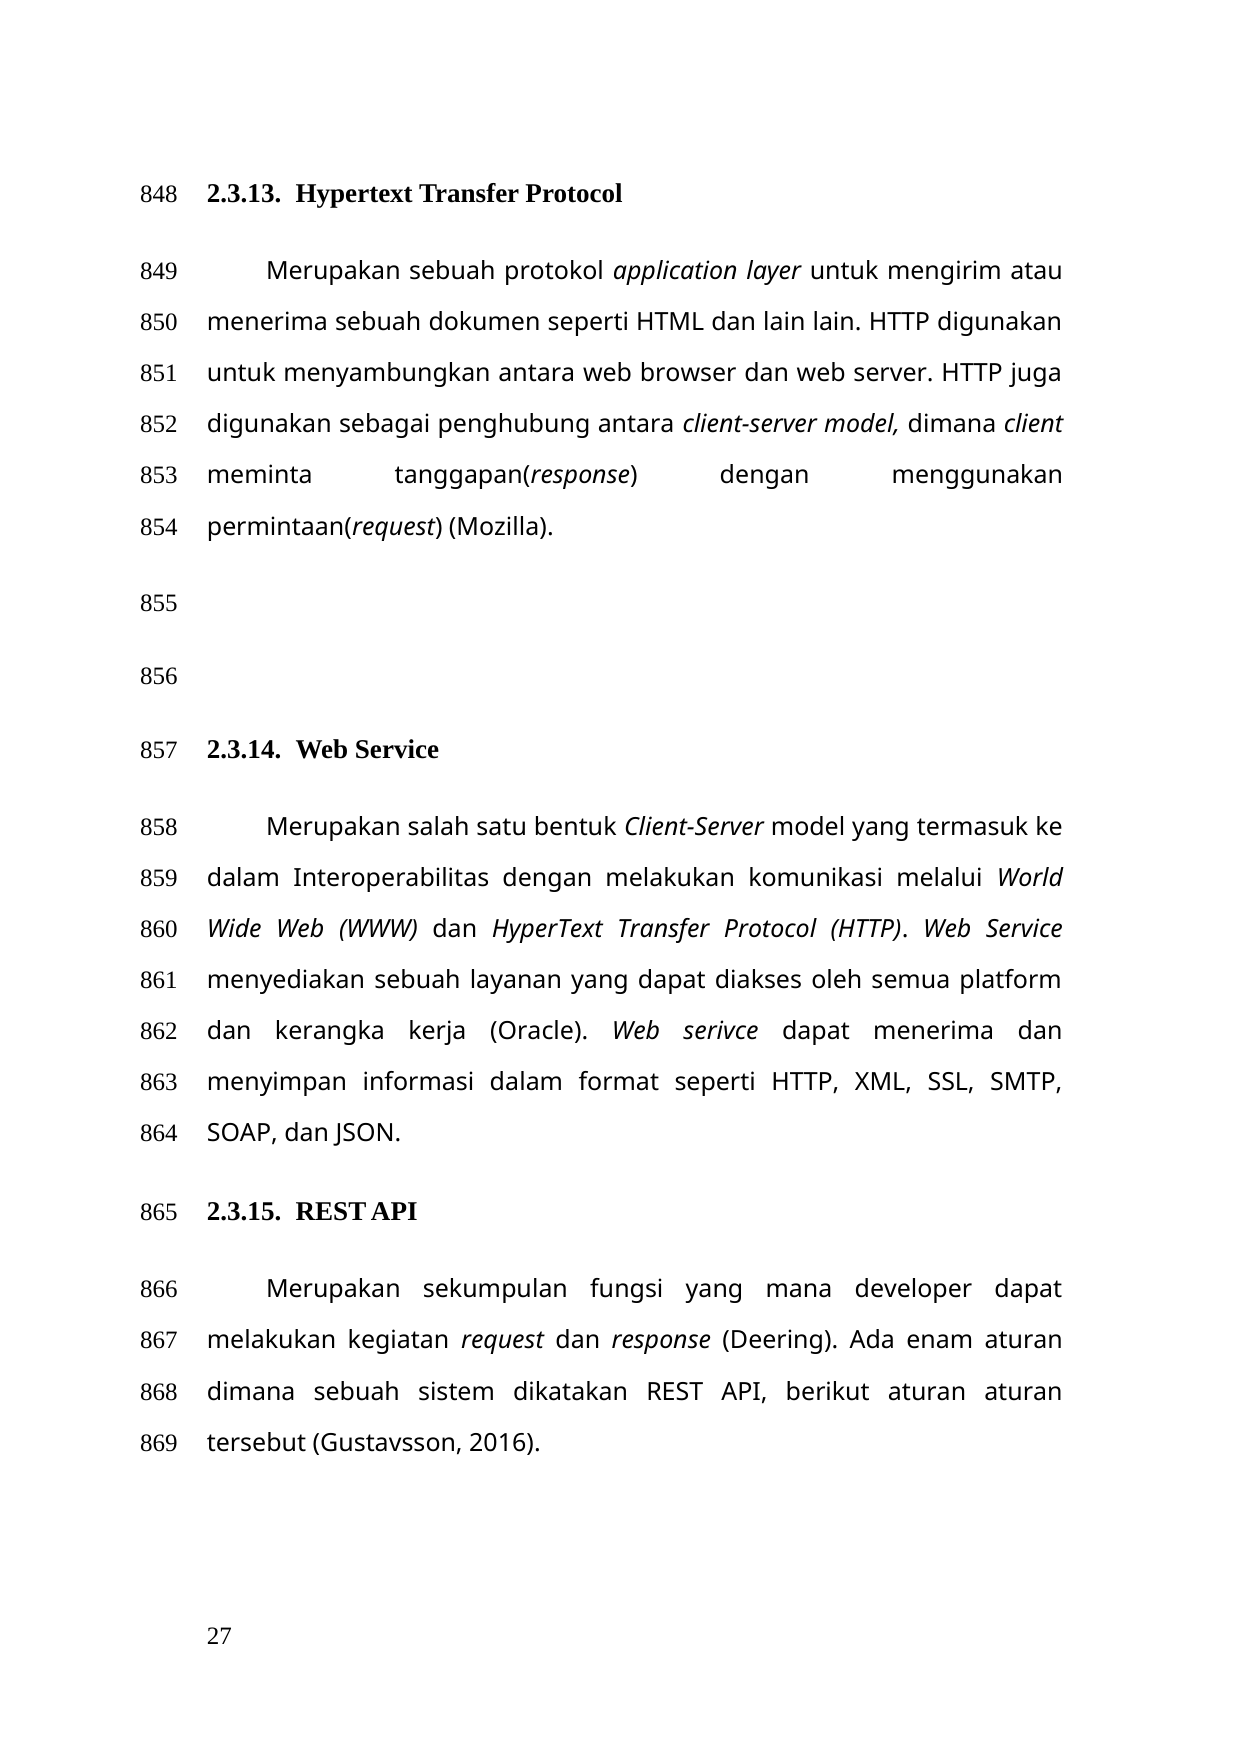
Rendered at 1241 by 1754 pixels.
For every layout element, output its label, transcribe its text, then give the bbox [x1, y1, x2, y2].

text Merupakan sekumpulan fungsi yang mana developer dapat melakukan kegiatan request dan response. Ada enam aturan dimana sebuah sistem dikatakan REST API, berikut aturan aturan tersebut. [207, 1271, 1063, 1458]
text Merupakan sebuah protokol application layer untuk mengirim atau menerima sebuah dokumen seperti HTML dan lain lain. HTTP digunakan untuk menyambungkan antara web browser dan web server. HTTP juga digunakan sebagai penghubung antara client-server model, dimana client meminta tanggapan(response) dengan menggunakan permintaan(request). [207, 253, 1063, 542]
subtitle Hypertext Transfer Protocol [207, 177, 1063, 208]
subtitle REST API [207, 1195, 1063, 1226]
subtitle Web Service [207, 733, 1063, 764]
text Merupakan salah satu bentuk Client-Server model yang termasuk ke dalam Interoperabilitas dengan melakukan komunikasi melalui World Wide Web (WWW) dan HyperText Transfer Protocol (HTTP). Web Service menyediakan sebuah layanan yang dapat diakses oleh semua platform dan kerangka kerja. Web serivce dapat menerima dan menyimpan informasi dalam format seperti HTTP, XML, SSL, SMTP, SOAP, dan JSON. [207, 809, 1063, 1149]
